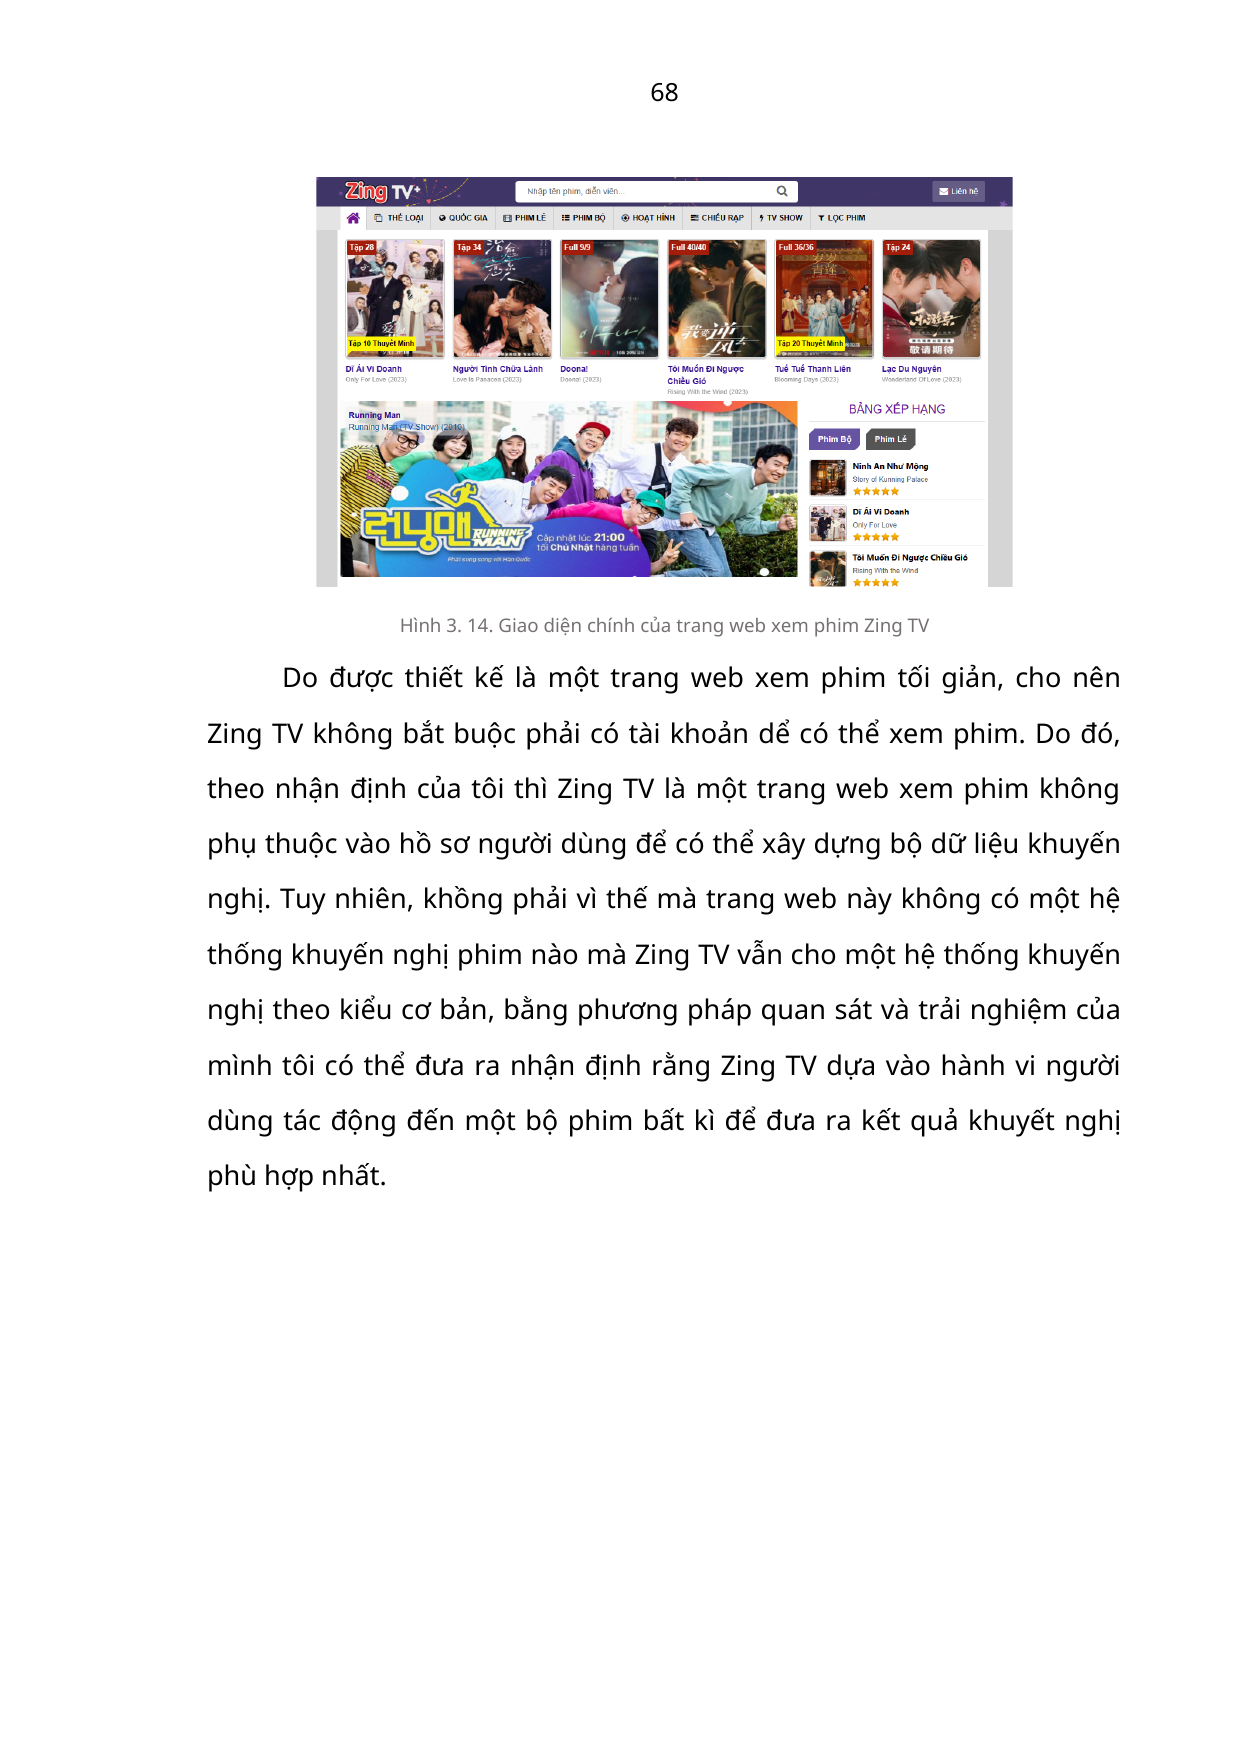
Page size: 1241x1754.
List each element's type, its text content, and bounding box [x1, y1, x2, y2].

picture [316, 177, 1013, 587]
text Do được thiết kế là một trang web xem phim tối giản, cho nên Zing TV không bắt buộc phải có tài khoản dể có thể xem phim. Do đó, theo nhận định của tôi thì Zing TV là một trang web xem phim không phụ thuộc vào hồ sơ người dùng để có thể xây dựng bộ dữ liệu khuyến nghị. Tuy nhiên, khồng phải vì thế mà trang web này không có một hệ thống khuyến nghị phim nào mà Zing TV vẫn cho một hệ thống khuyến nghị theo kiểu cơ bản, bằng phương pháp quan sát và trải nghiệm của mình tôi có thể đưa ra nhận định rằng Zing TV dựa vào hành vi người dùng tác động đến một bộ phim bất kì để đưa ra kết quả khuyết nghị phù hợp nhất. [207, 659, 1122, 1193]
text Hình 3. 14. Giao diện chính của trang web xem phim Zing TV [207, 612, 1122, 638]
